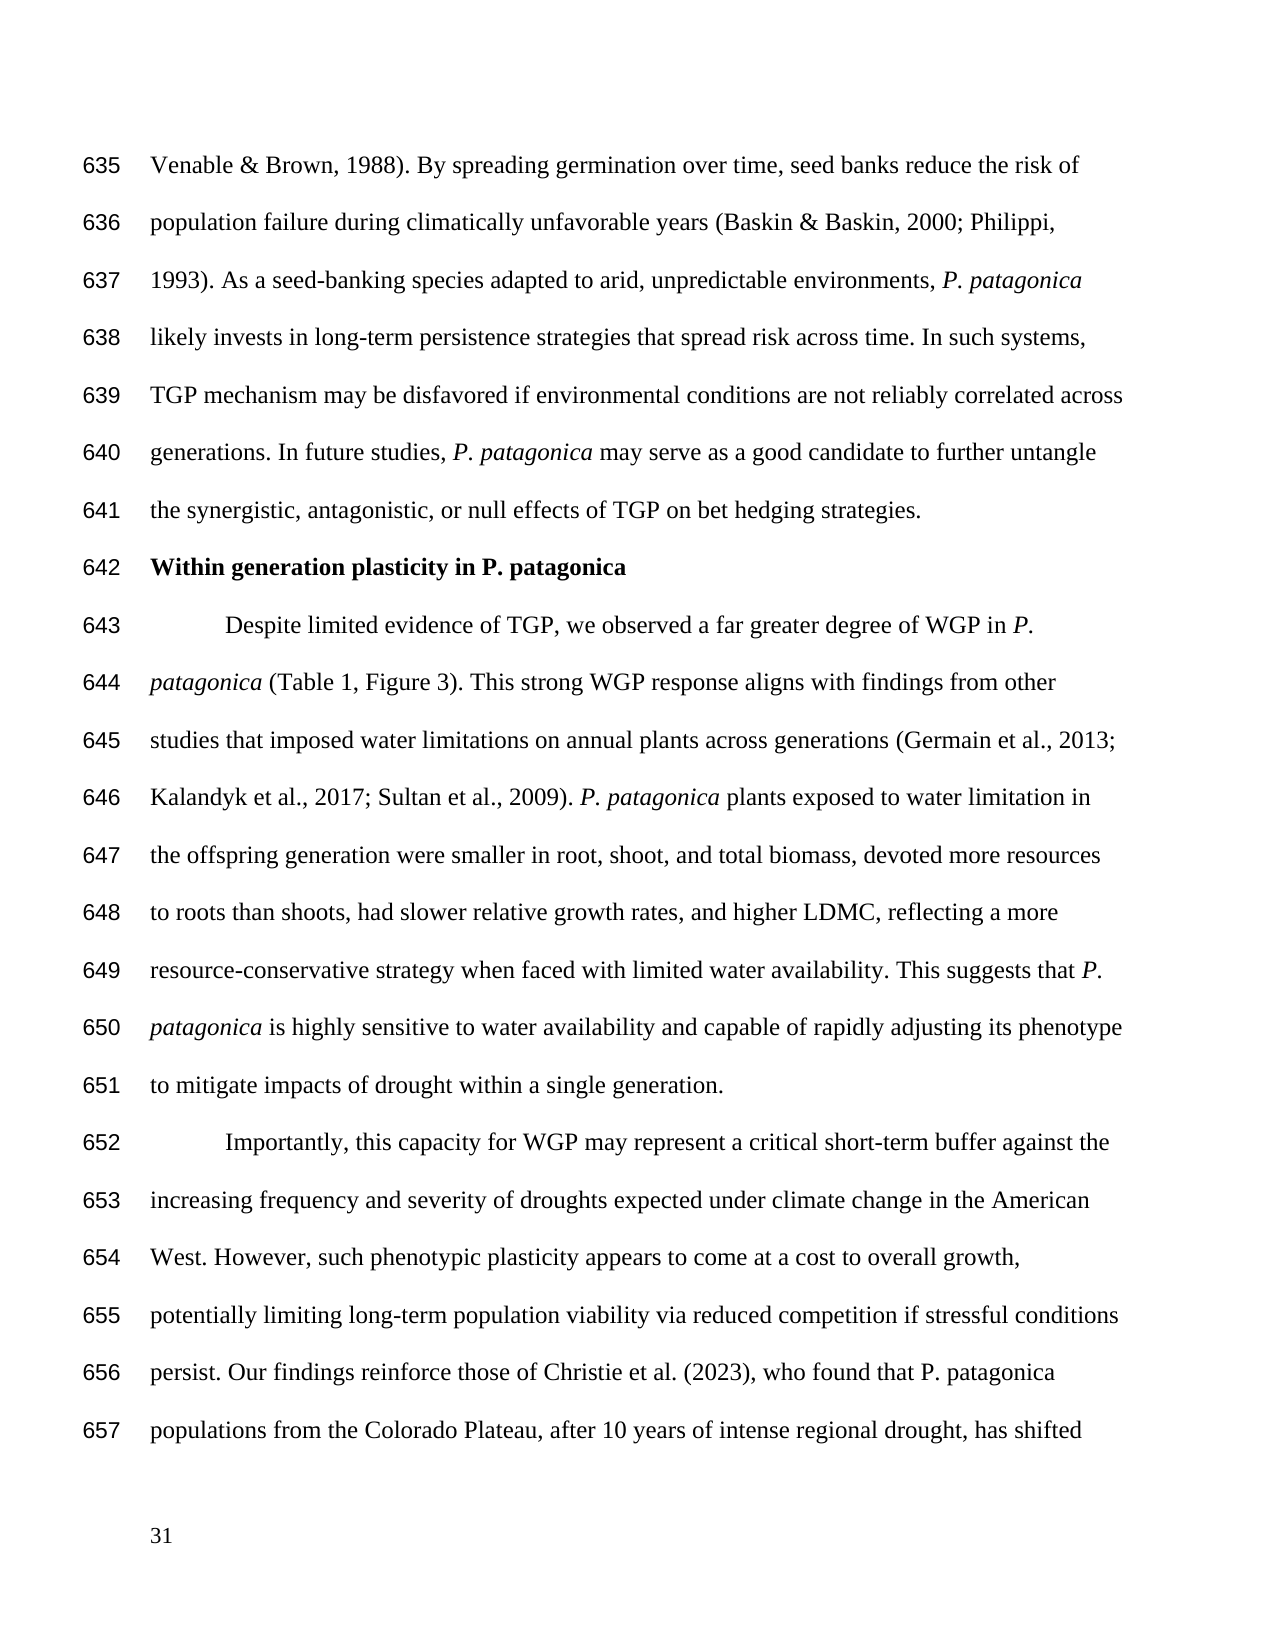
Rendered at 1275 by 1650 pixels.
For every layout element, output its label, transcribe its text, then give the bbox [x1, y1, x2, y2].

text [150, 150, 1125, 524]
text Within generation plasticity in P. patagonica [150, 552, 1125, 581]
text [150, 1127, 1125, 1444]
text Despite limited evidence of TGP, we observed a far greater degree of WGP in P. patagonica (Table 1, Figure 3). This strong WGP response aligns with findings from other studies that imposed water limitations on annual plants across generations (Germain et al., 2013; Kalandyk et al., 2017; Sultan et al., 2009). P. patagonica plants exposed to water limitation in the offspring generation were smaller in root, shoot, and total biomass, devoted more resources to roots than shoots, had slower relative growth rates, and higher LDMC, reflecting a more resource-conservative strategy when faced with limited water availability. This suggests that P. patagonica is highly sensitive to water availability and capable of rapidly adjusting its phenotype to mitigate impacts of drought within a single generation. [150, 610, 1125, 1099]
